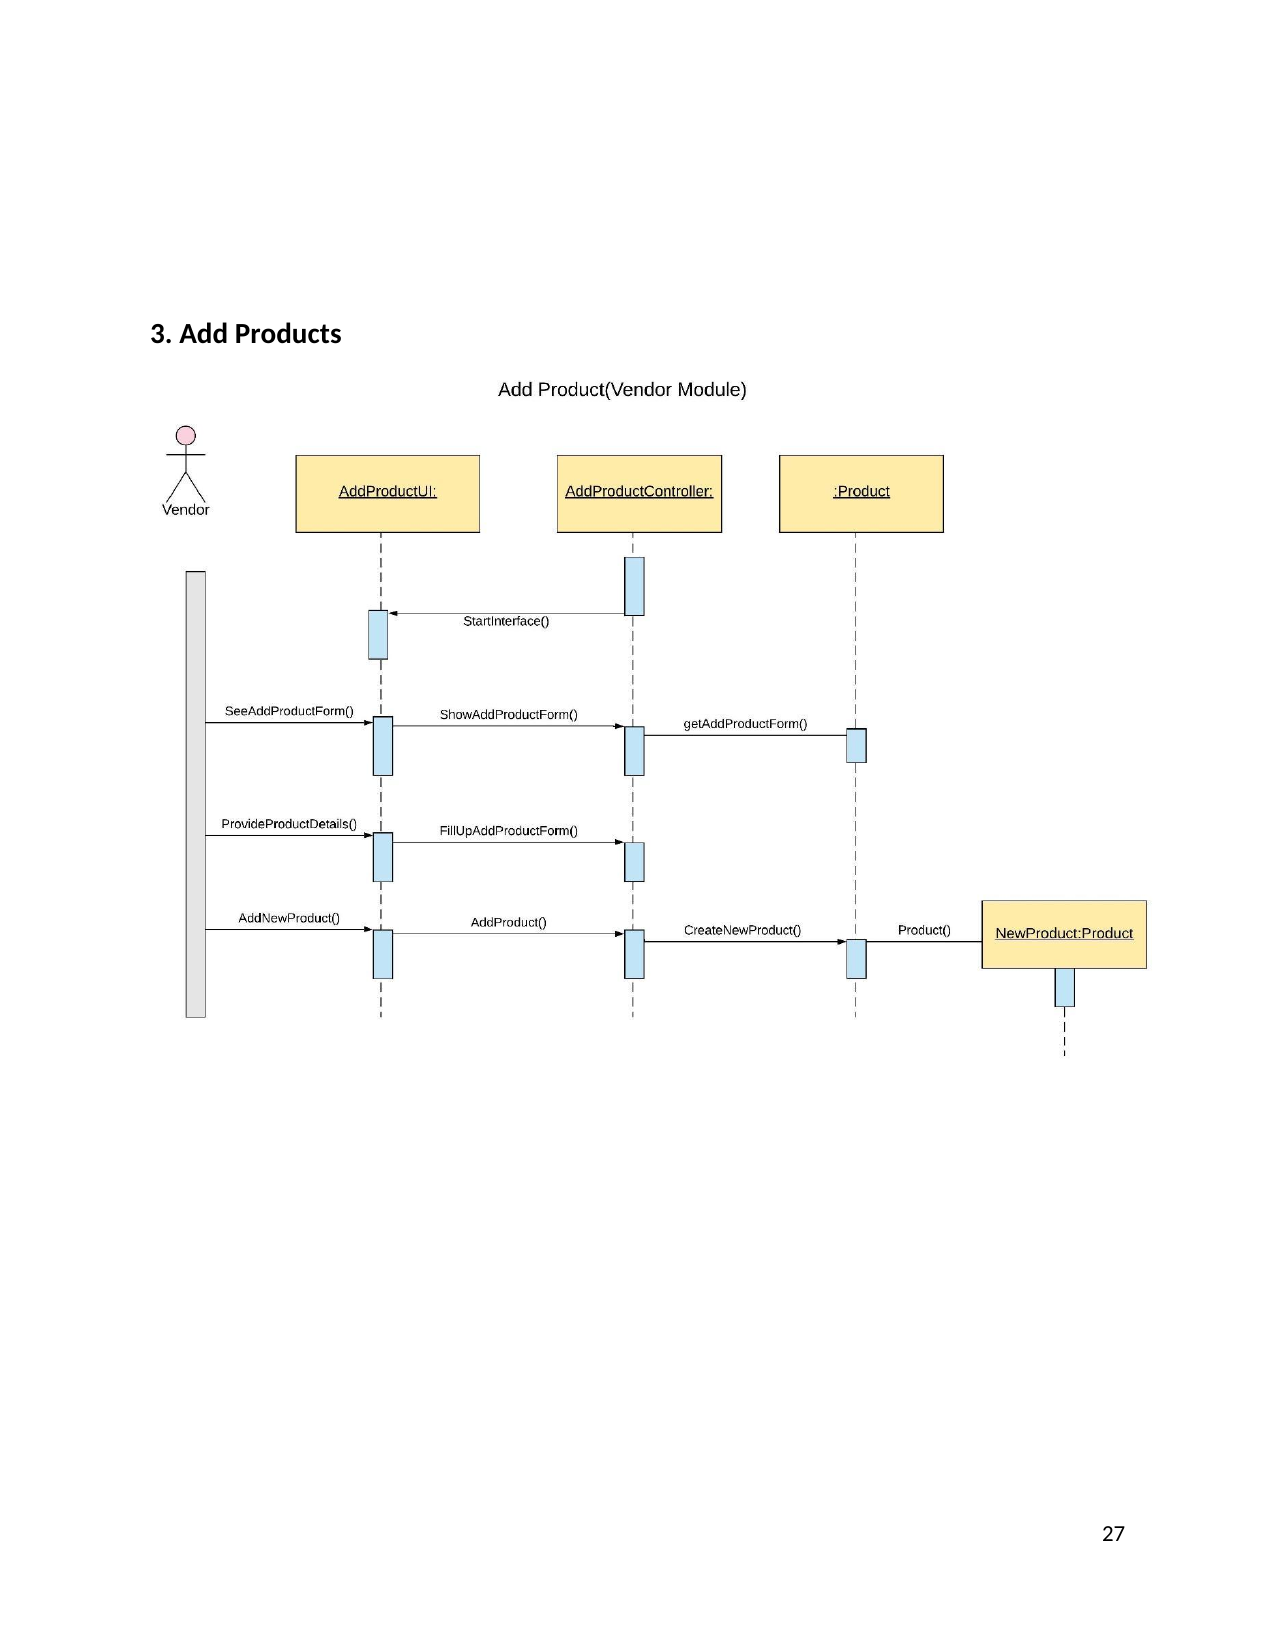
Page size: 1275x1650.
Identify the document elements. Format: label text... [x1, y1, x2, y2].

text 3. Add Products [150, 315, 1125, 351]
picture [126, 359, 1166, 1074]
